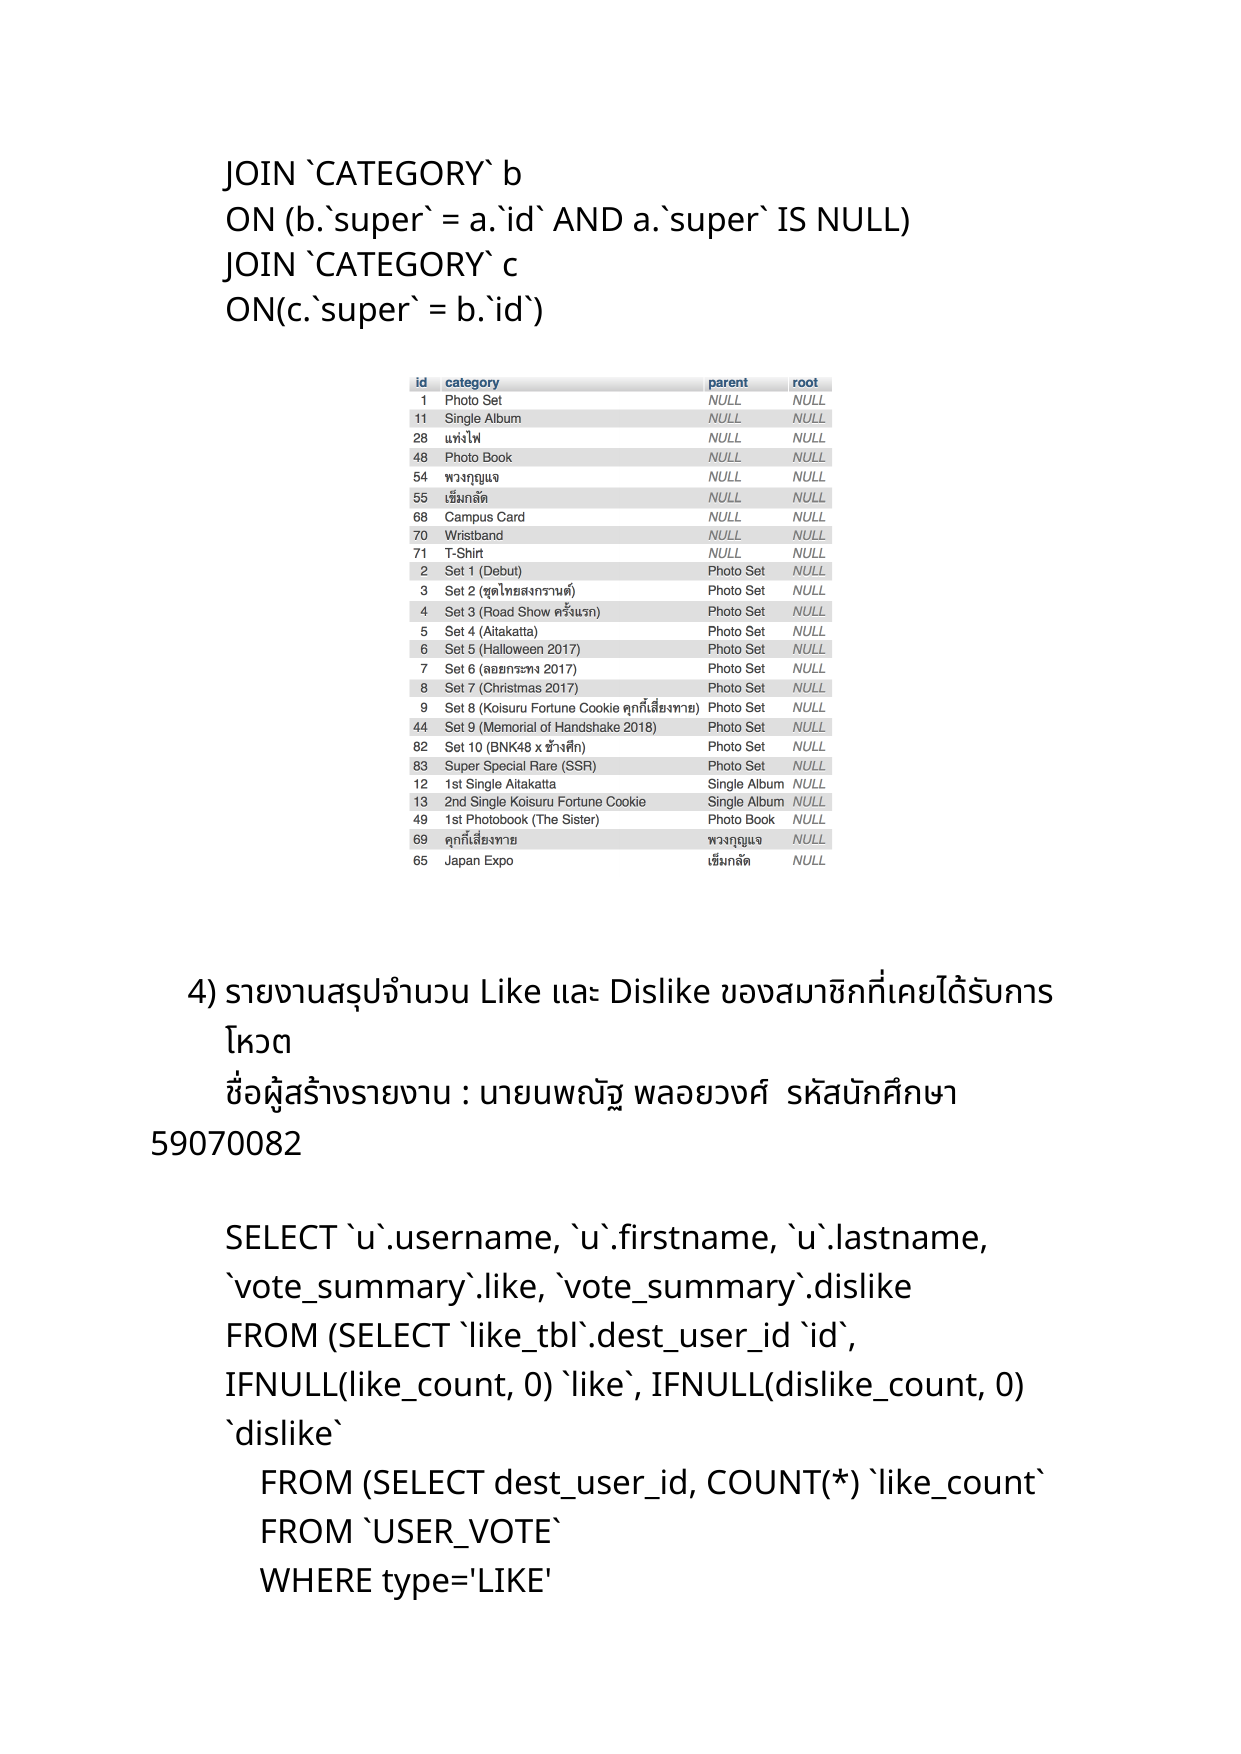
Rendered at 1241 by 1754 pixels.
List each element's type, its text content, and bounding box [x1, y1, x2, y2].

text JOIN `CATEGORY` c [225, 241, 1090, 286]
text SELECT `u`.username, `u`.firstname, `u`.lastname, `vote_summary`.like, `vote_summary`.dislike [225, 1214, 1090, 1308]
text ON(c.`super` = b.`id`) [225, 286, 1090, 332]
text ชื่อผู้สร้างรายงาน : นายนพณัฐ พลอยวงศ์ รหัสนักศึกษา 59070082 [150, 1069, 1090, 1165]
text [225, 195, 1090, 241]
text FROM (SELECT `like_tbl`.dest_user_id `id`, IFNULL(like_count, 0) `like`, IFNULL(dislike_count, 0) `dislike` [225, 1312, 1090, 1455]
picture [407, 377, 833, 877]
list รายงานสรุปจำนวน Like และ Dislike ของสมาชิกที่เคยได้รับการโหวต [187, 968, 1090, 1069]
text FROM `USER_VOTE` [225, 1508, 1090, 1553]
text JOIN `CATEGORY` b [225, 150, 1090, 195]
text FROM (SELECT dest_user_id, COUNT(*) `like_count` [225, 1459, 1090, 1504]
text WHERE type='LIKE' [225, 1557, 1090, 1602]
